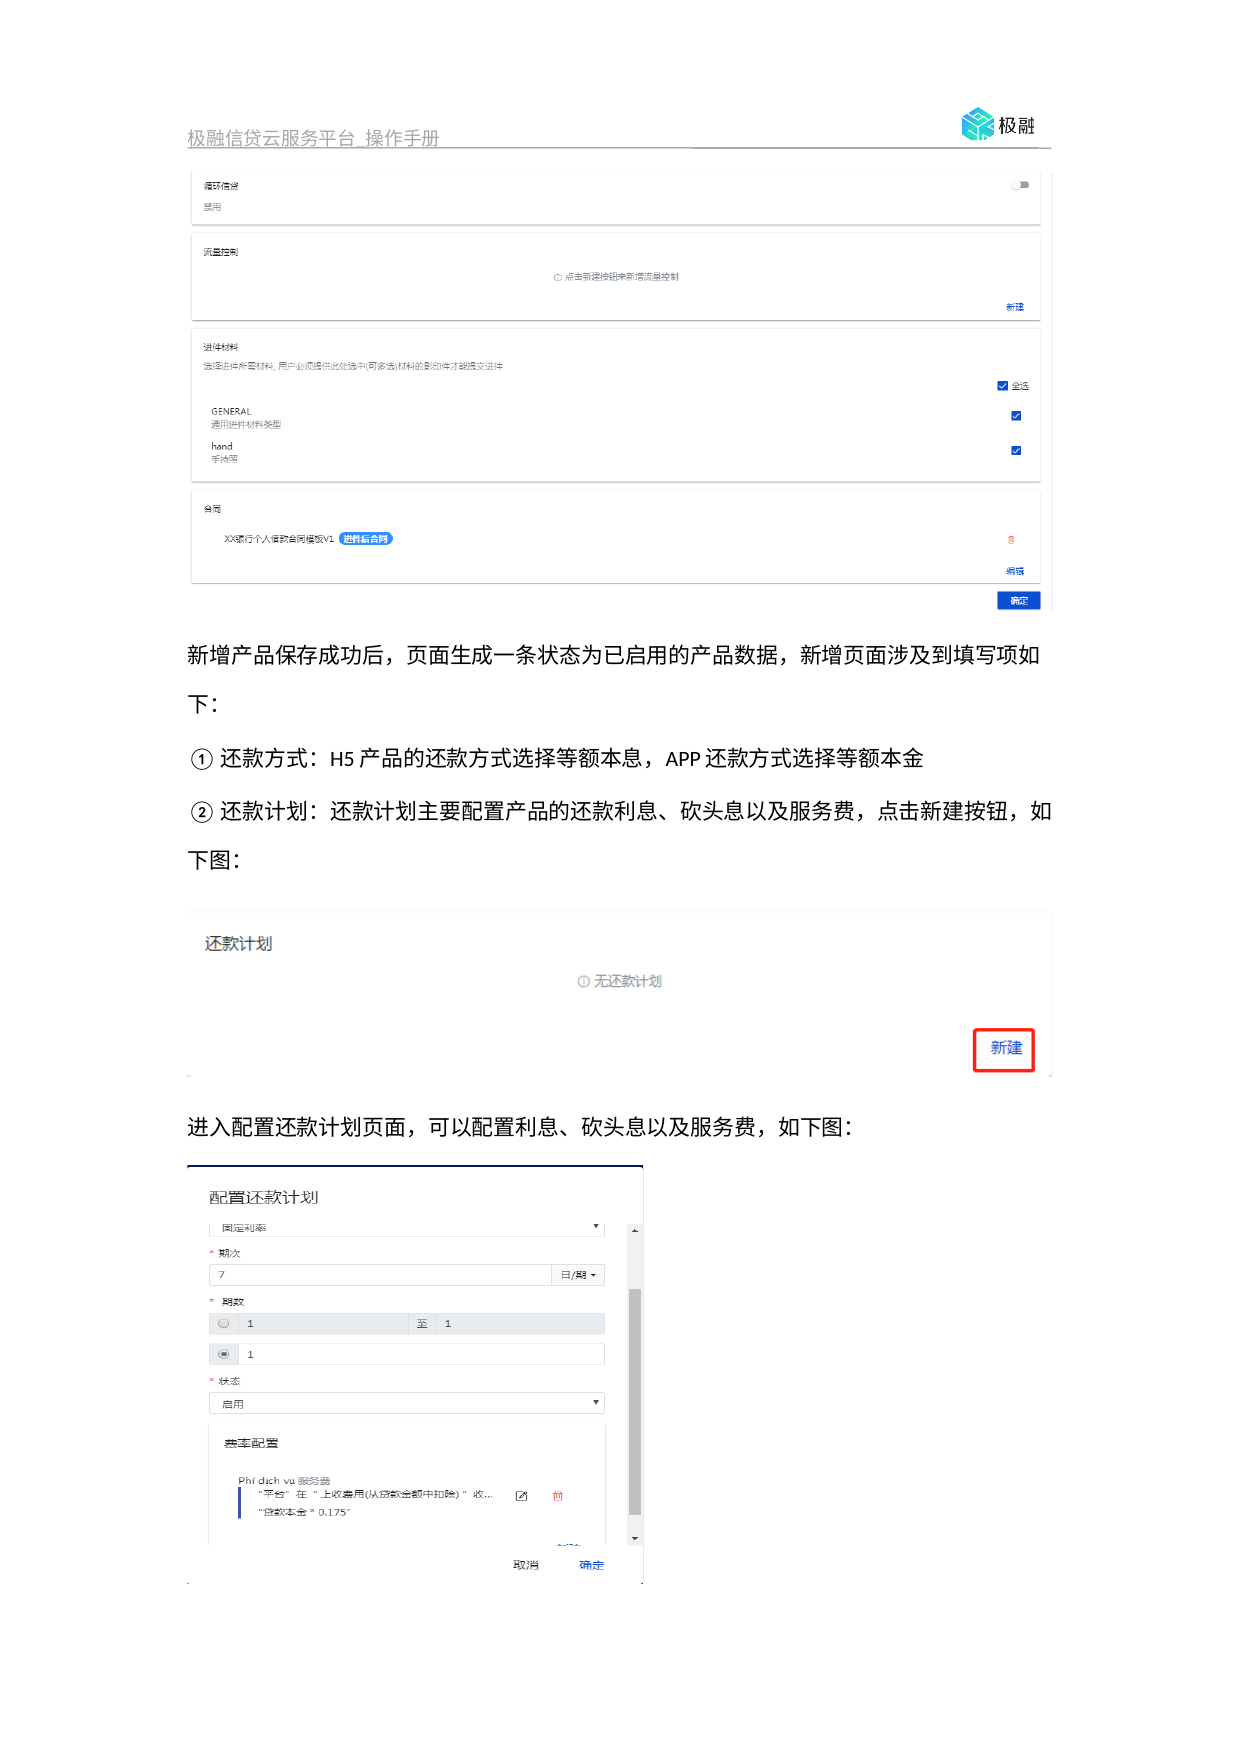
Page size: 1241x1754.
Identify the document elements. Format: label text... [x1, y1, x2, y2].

picture [187, 171, 1053, 613]
text ②还款计划：还款计划主要配置产品的还款利息、砍头息以及服务费，点击新建按钮，如下图： [187, 794, 1053, 875]
text 新增产品保存成功后，页面生成一条状态为已启用的产品数据，新增页面涉及到填写项如下： [187, 638, 1053, 719]
text 进入配置还款计划页面，可以配置利息、砍头息以及服务费，如下图： [187, 1110, 1053, 1142]
picture [187, 910, 1053, 1077]
picture [187, 1165, 644, 1584]
picture [952, 105, 1042, 144]
text ①还款方式：H5产品的还款方式选择等额本息，APP还款方式选择等额本金 [187, 740, 1053, 773]
